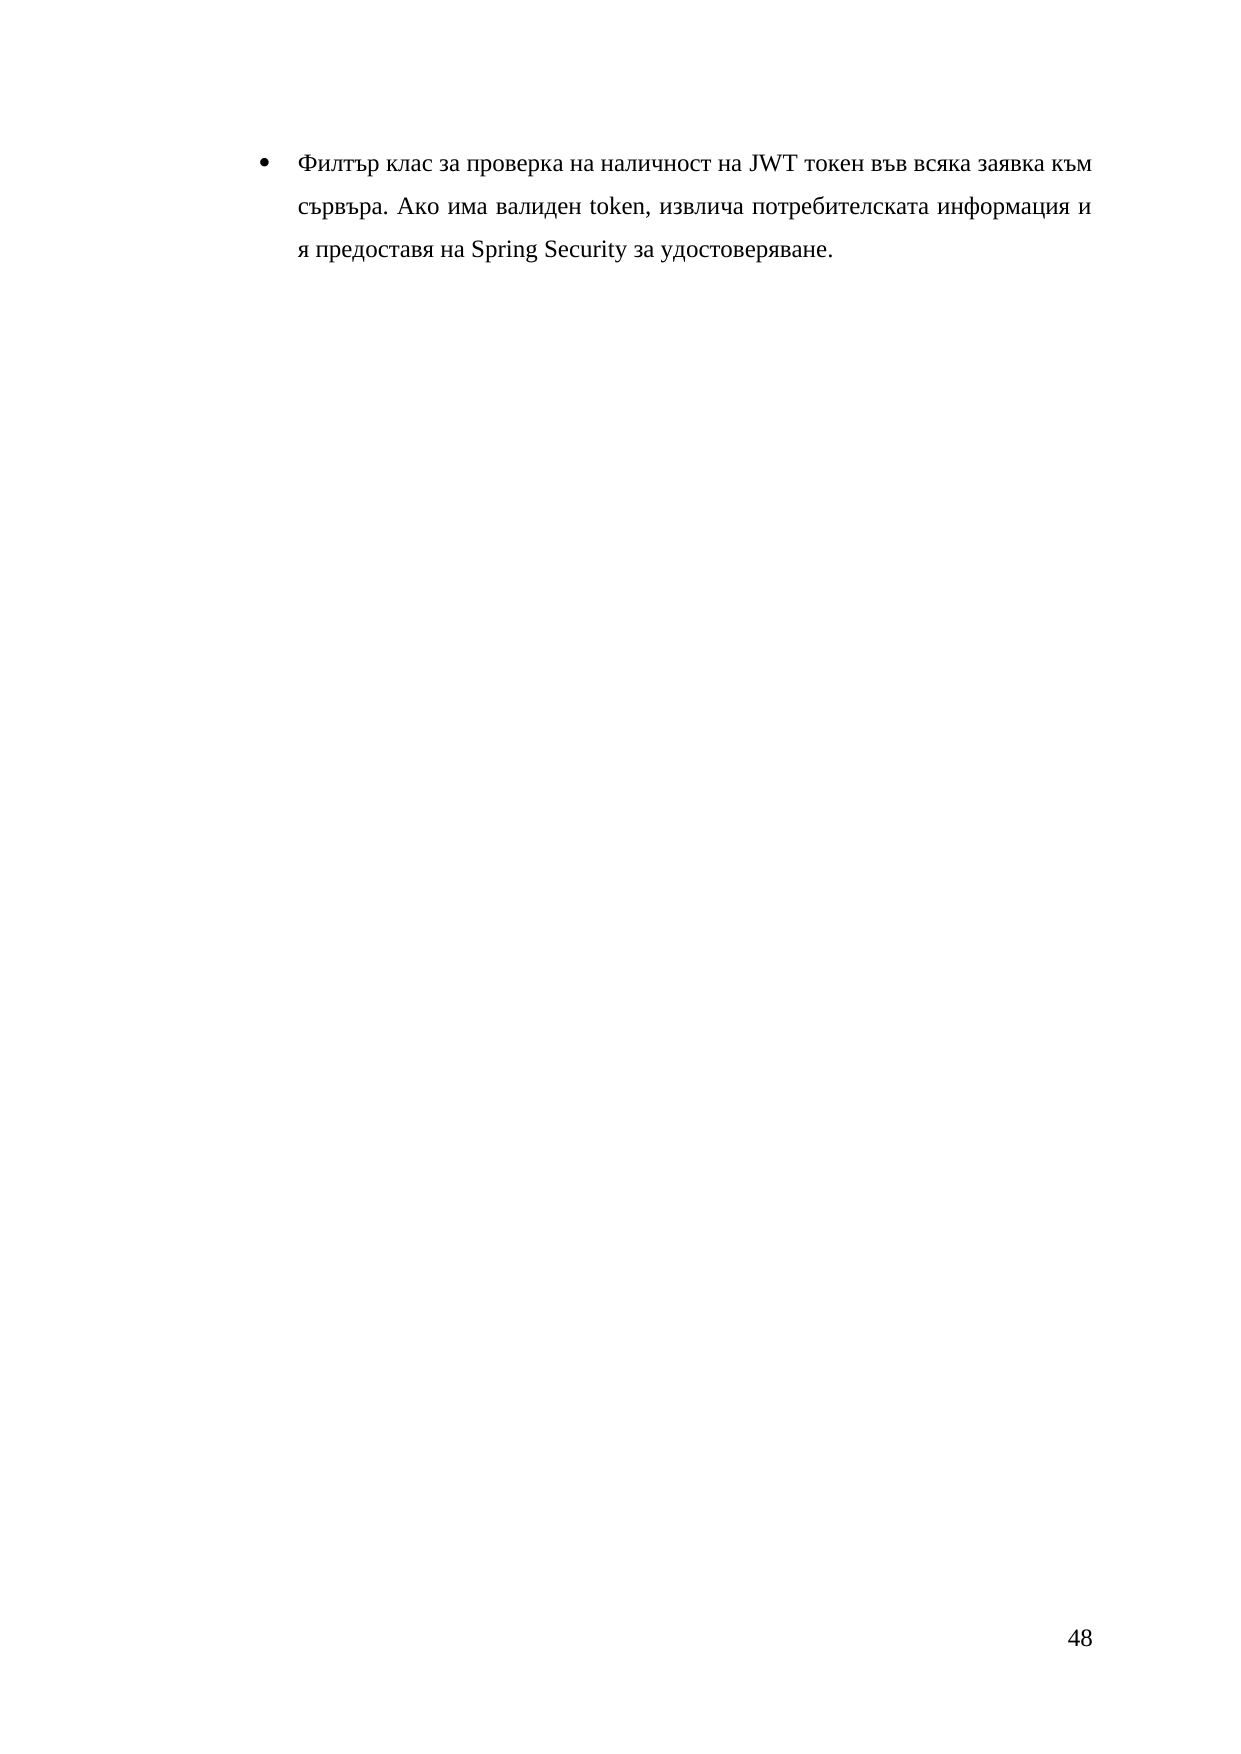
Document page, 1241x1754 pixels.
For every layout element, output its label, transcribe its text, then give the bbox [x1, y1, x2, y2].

list Филтър клас за проверка на наличност на JWT токен във всяка заявка към сървъра. Ако има валиден token, извлича потребителската информация и я предоставя на Spring Security за удостоверяване. [260, 148, 1093, 263]
